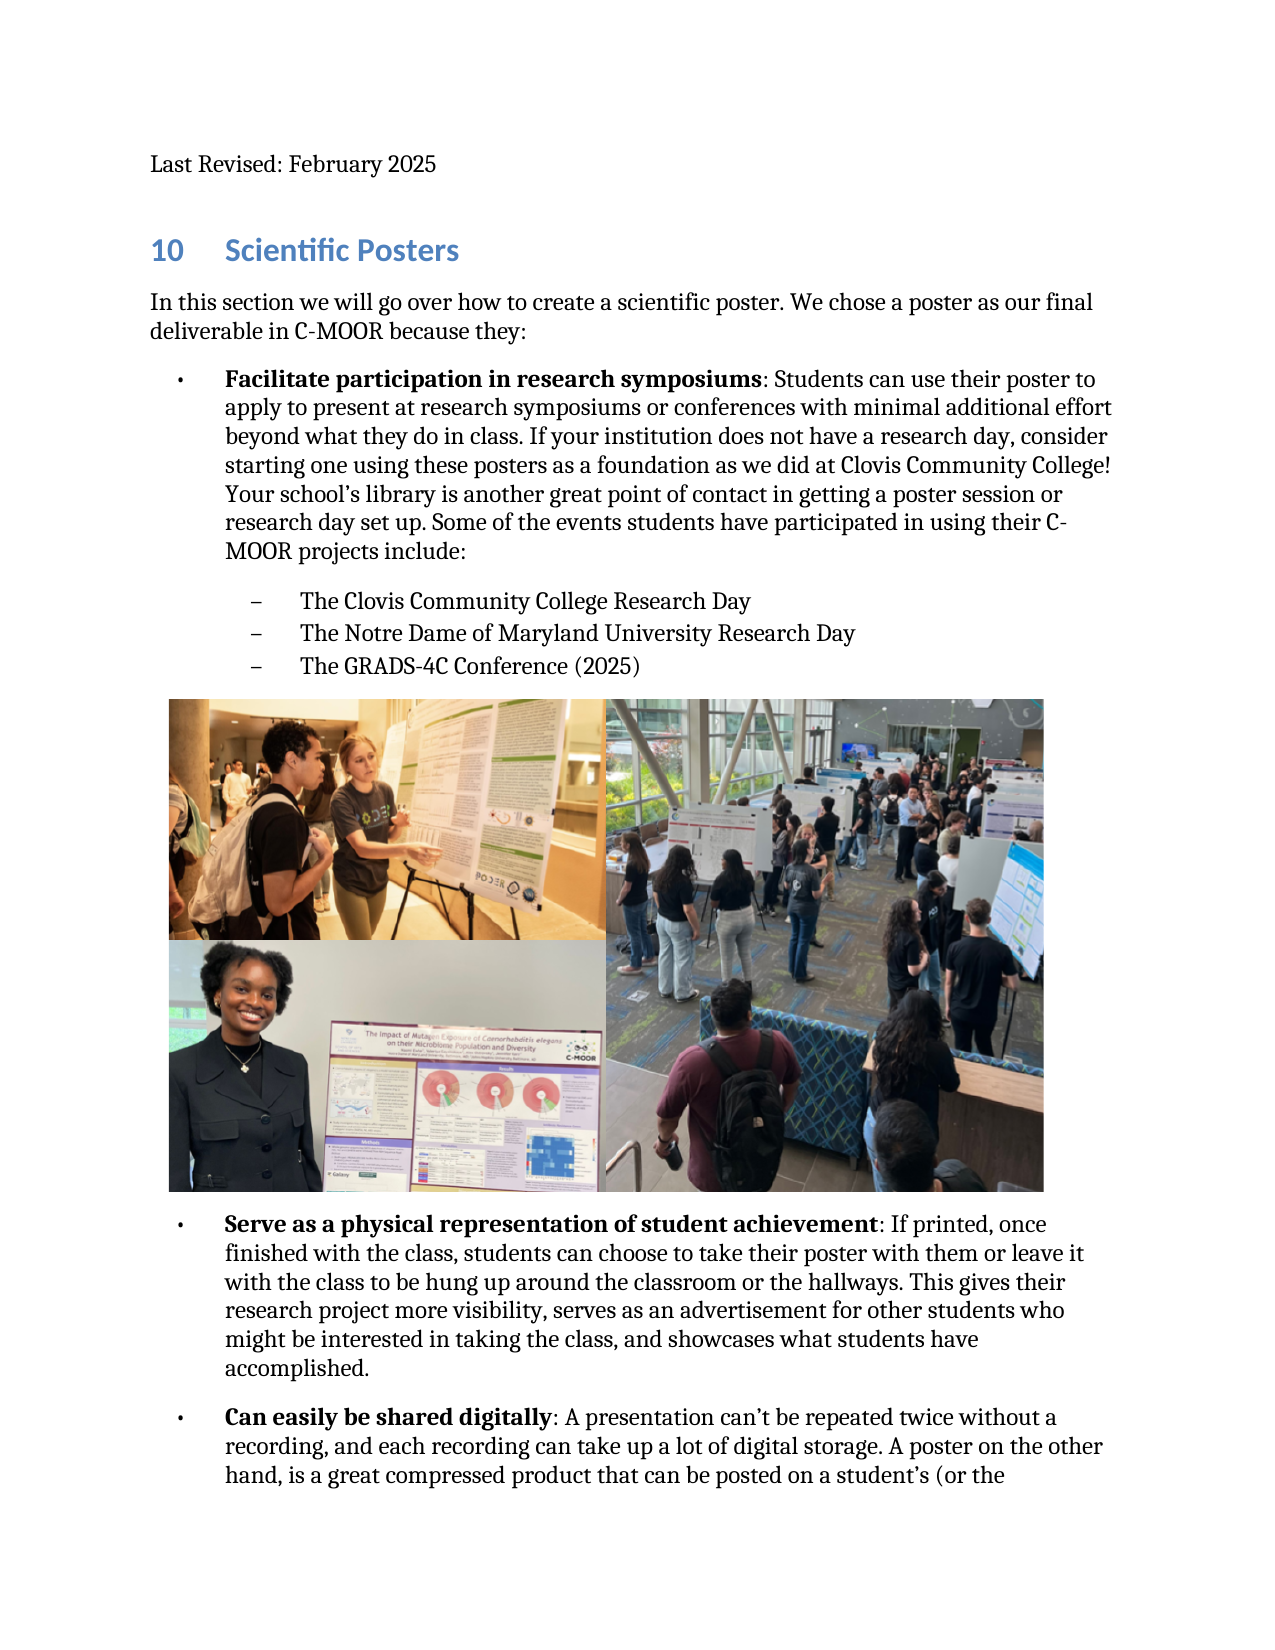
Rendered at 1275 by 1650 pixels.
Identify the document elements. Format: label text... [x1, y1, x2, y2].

list Facilitate participation in research symposiums: Students can use their poster to apply to present at research symposiums or conferences with minimal additional effort beyond what they do in class. If your institution does not have a research day, consider starting one using these posters as a foundation as we did at Clovis Community College! Your school’s library is another great point of contact in getting a poster session or research day set up. Some of the events students have participated in using their C-MOOR projects include: [175, 364, 1125, 566]
list The GRADS-4C Conference (2025) [250, 652, 1125, 680]
text In this section we will go over how to create a scientific poster. We chose a poster as our final deliverable in C-MOOR because they: [150, 288, 1125, 346]
subtitle 10 Scientific Posters [150, 229, 1125, 269]
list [175, 1403, 1125, 1489]
list Serve as a physical representation of student achievement: If printed, once finished with the class, students can choose to take their poster with them or leave it with the class to be hung up around the classroom or the hallways. This gives their research project more visibility, serves as an advertisement for other students who might be interested in taking the class, and showcases what students have accomplished. [175, 1210, 1125, 1382]
list The Clovis Community College Research Day [250, 587, 1125, 615]
picture [168, 699, 1044, 1192]
list The Notre Dame of Maryland University Research Day [250, 619, 1125, 648]
text Last Revised: February 2025 [150, 150, 1125, 179]
